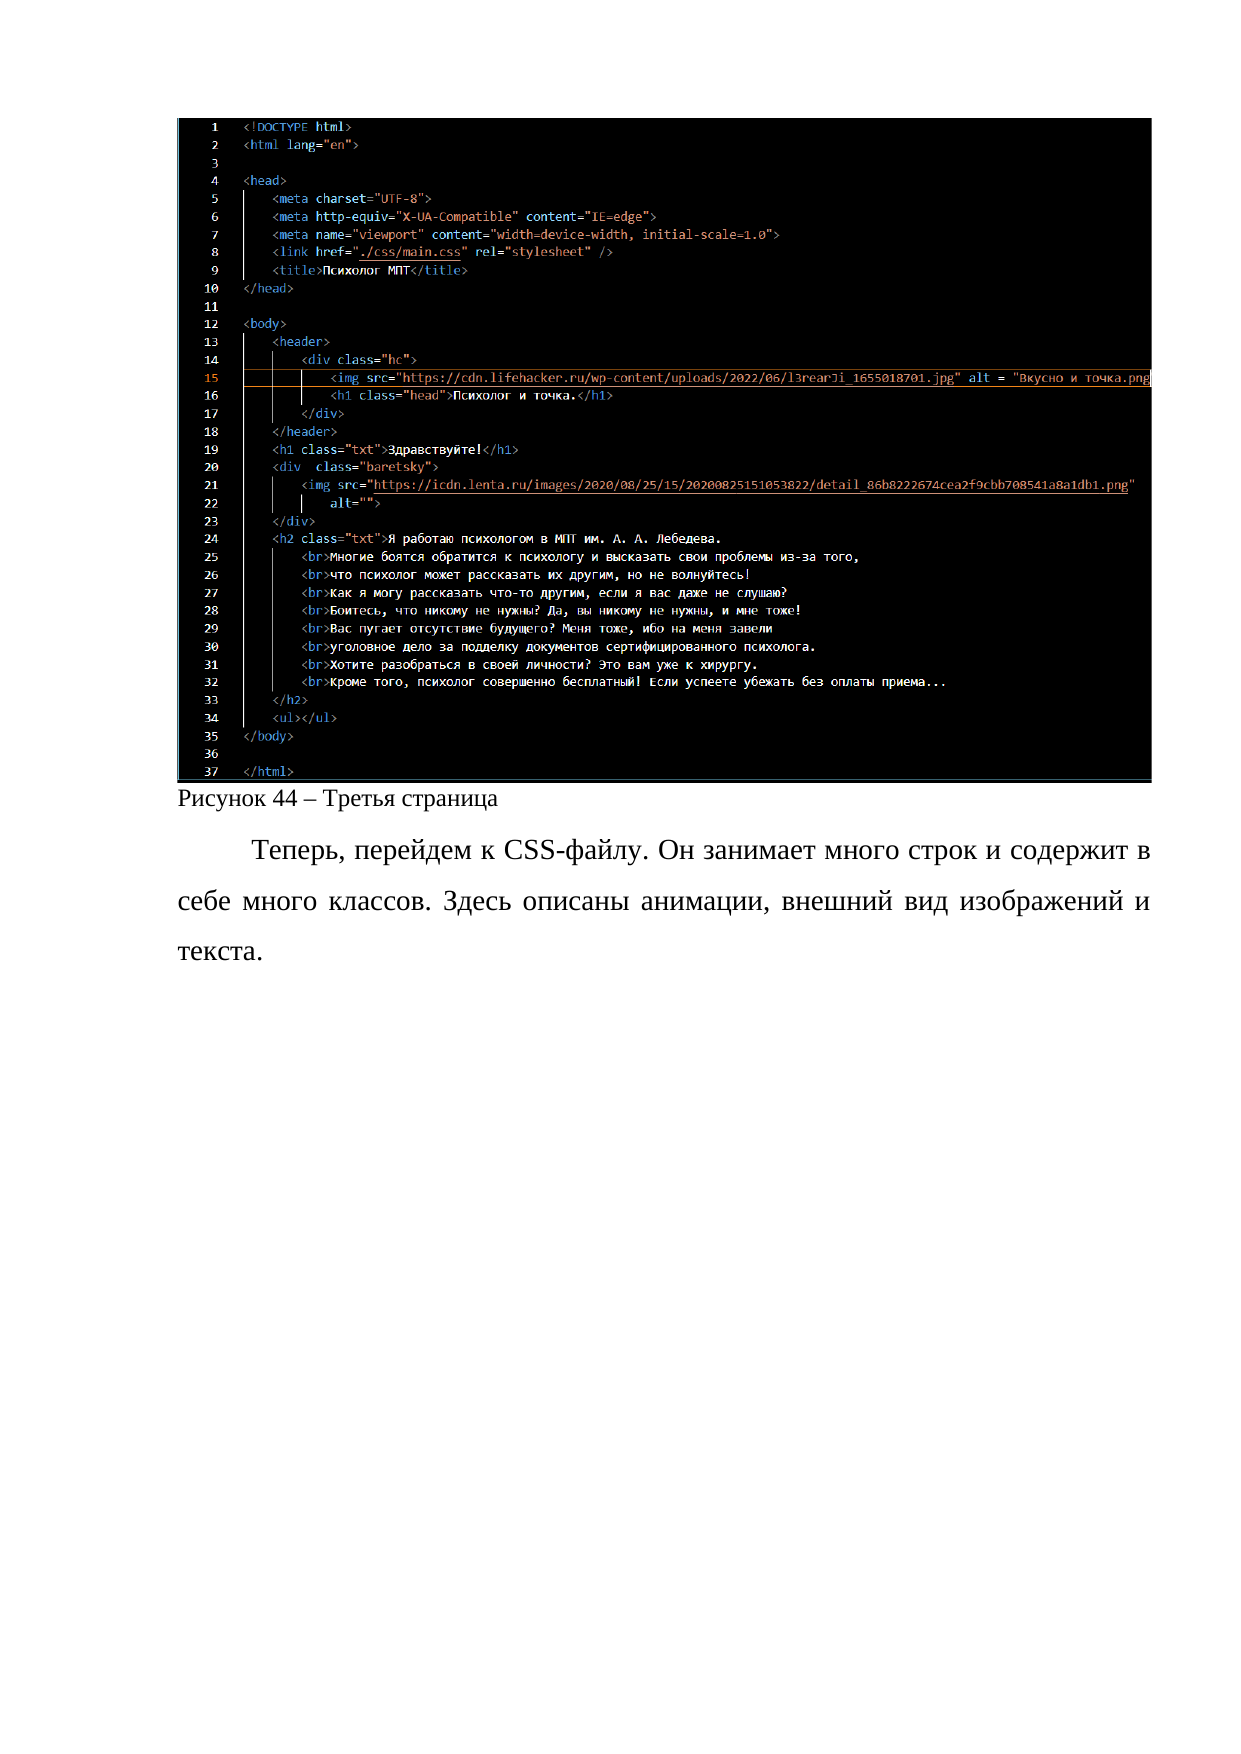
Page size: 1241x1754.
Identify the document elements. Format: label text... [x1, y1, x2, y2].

text Теперь, перейдем к CSS-файлу. Он занимает много строк и содержит в себе много классов. Здесь описаны анимации, внешний вид изображений и текста. [177, 832, 1152, 967]
text Рисунок – Третья страница [177, 783, 1152, 812]
picture [177, 118, 1152, 783]
